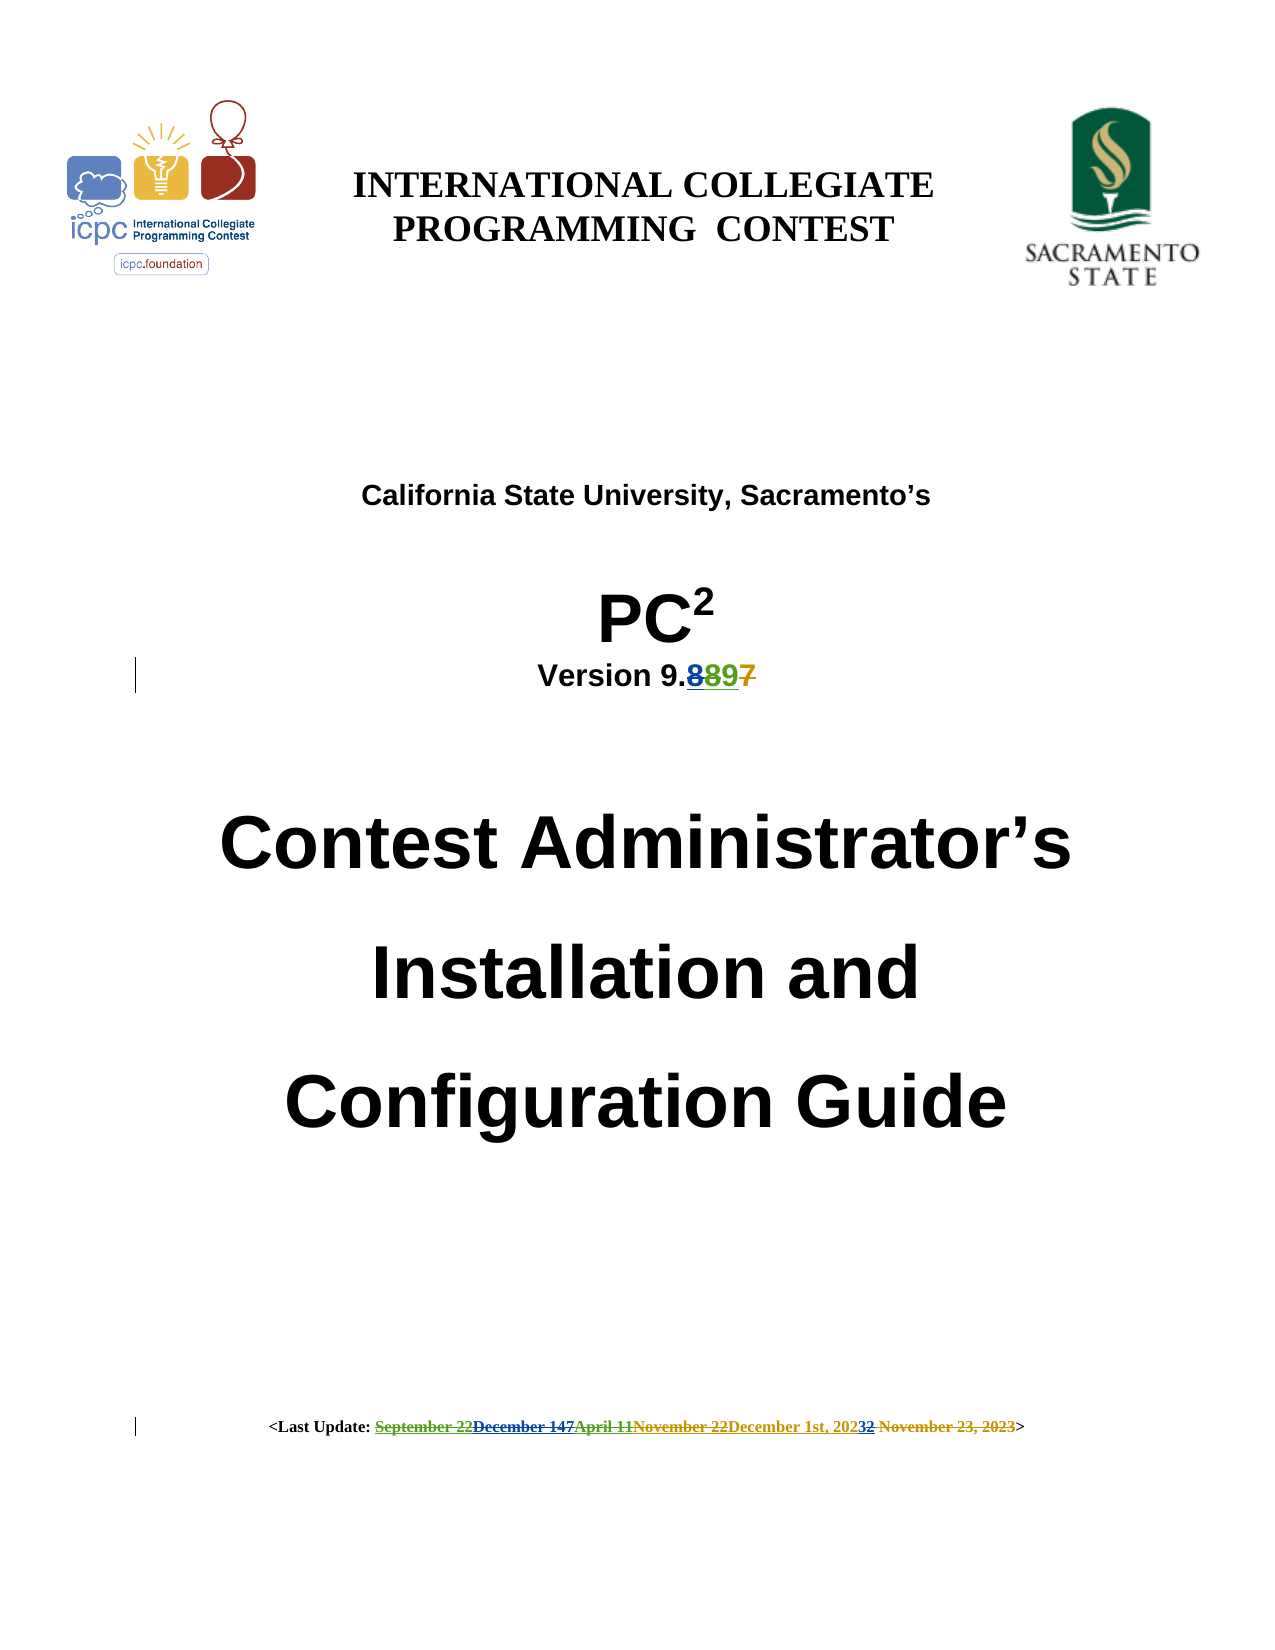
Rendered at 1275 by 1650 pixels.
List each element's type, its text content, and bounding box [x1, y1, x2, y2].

picture [54, 87, 268, 288]
text INTERNATIONAL COLLEGIATE PROGRAMMING CONTEST [256, 163, 1031, 249]
subtitle Installation and Configuration Guide [150, 928, 1143, 1143]
text <Last Update: > [150, 1417, 1143, 1436]
text Version 9. [150, 657, 1143, 693]
text California State University, Sacramento’s [150, 477, 1143, 511]
text PC2 [150, 578, 1143, 657]
picture [1021, 104, 1206, 293]
subtitle Contest Administrator’s [150, 798, 1143, 885]
